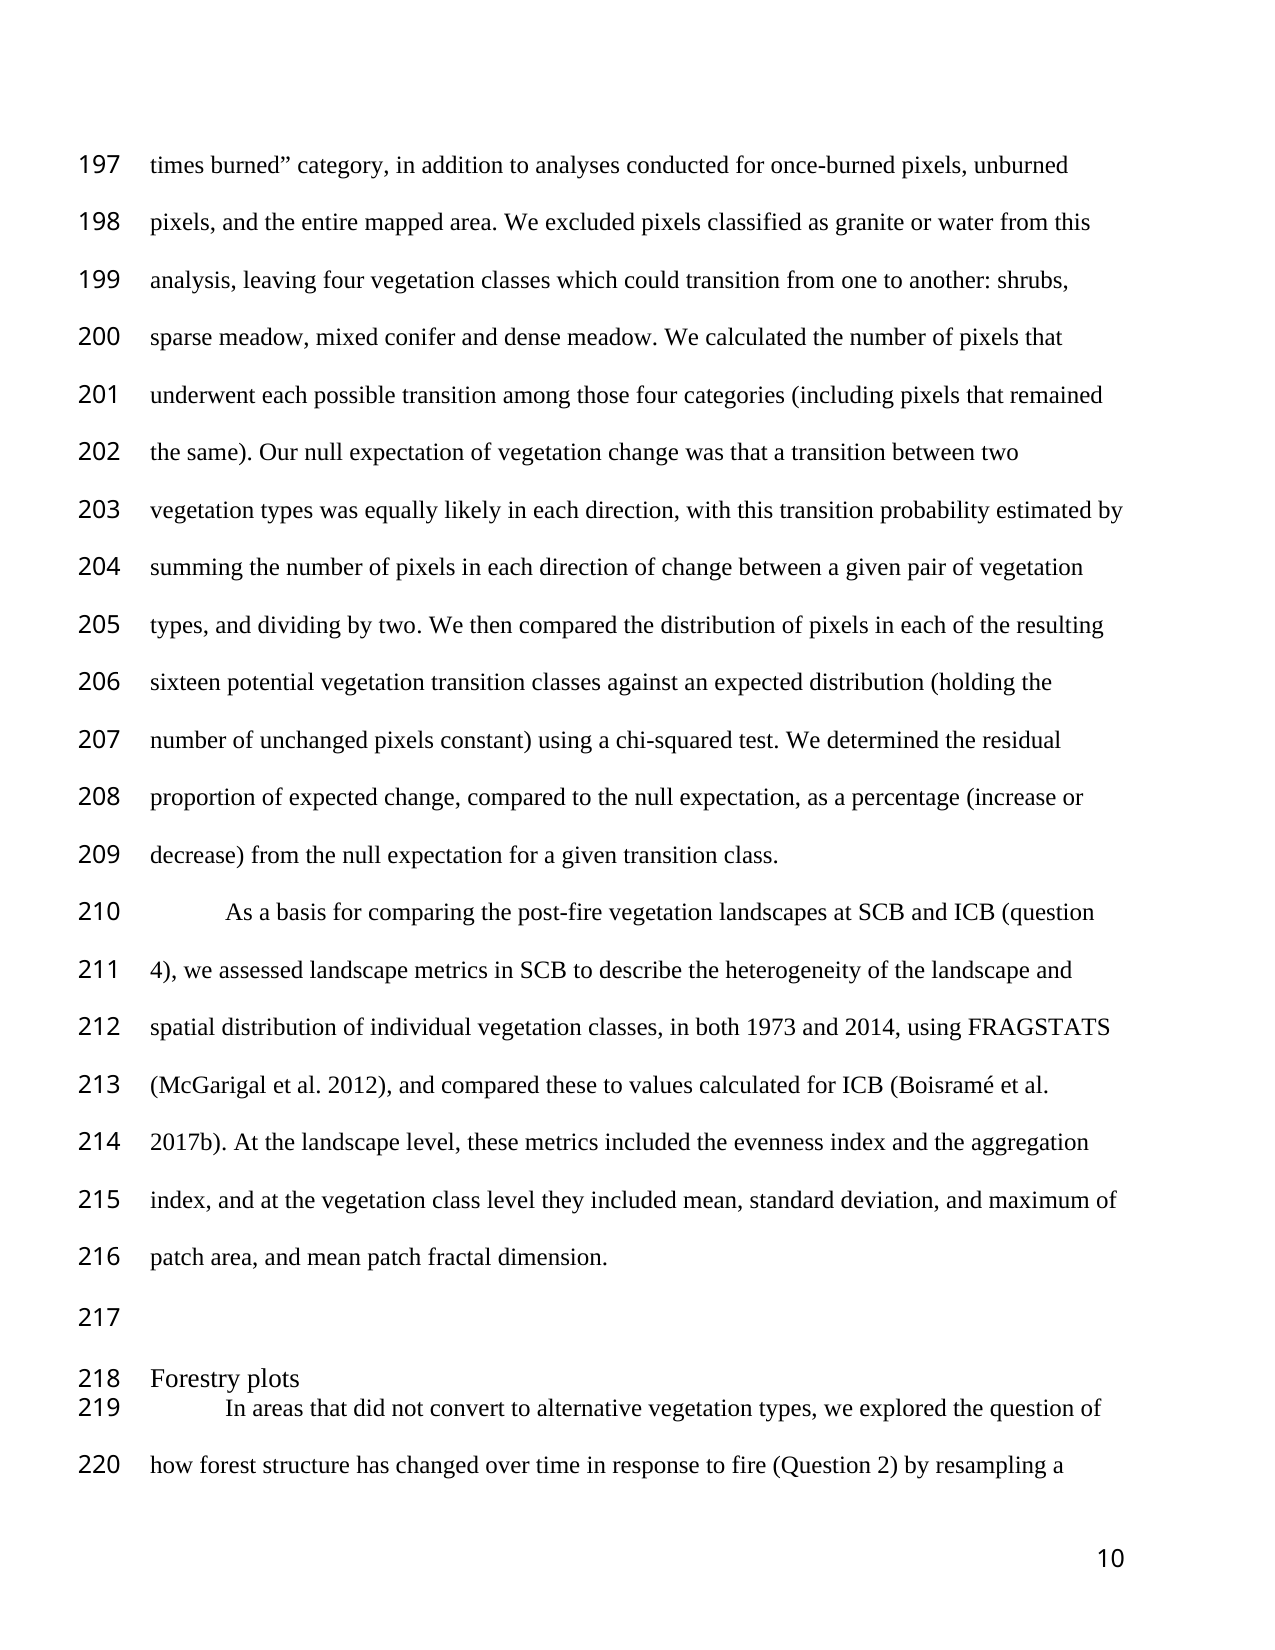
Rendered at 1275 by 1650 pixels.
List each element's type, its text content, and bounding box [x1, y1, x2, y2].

subtitle Forestry plots [150, 1362, 1125, 1393]
text As a basis for comparing the post-fire vegetation landscapes at SCB and ICB (question 4), we assessed landscape metrics in SCB to describe the heterogeneity of the landscape and spatial distribution of individual vegetation classes, in both 1973 and 2014, using FRAGSTATS (McGarigal et al. 2012), and compared these to values calculated for ICB (Boisramé et al. 2017b). At the landscape level, these metrics included the evenness index and the aggregation index, and at the vegetation class level they included mean, standard deviation, and maximum of patch area, and mean patch fractal dimension. [150, 897, 1125, 1271]
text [150, 150, 1125, 869]
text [150, 1393, 1125, 1479]
